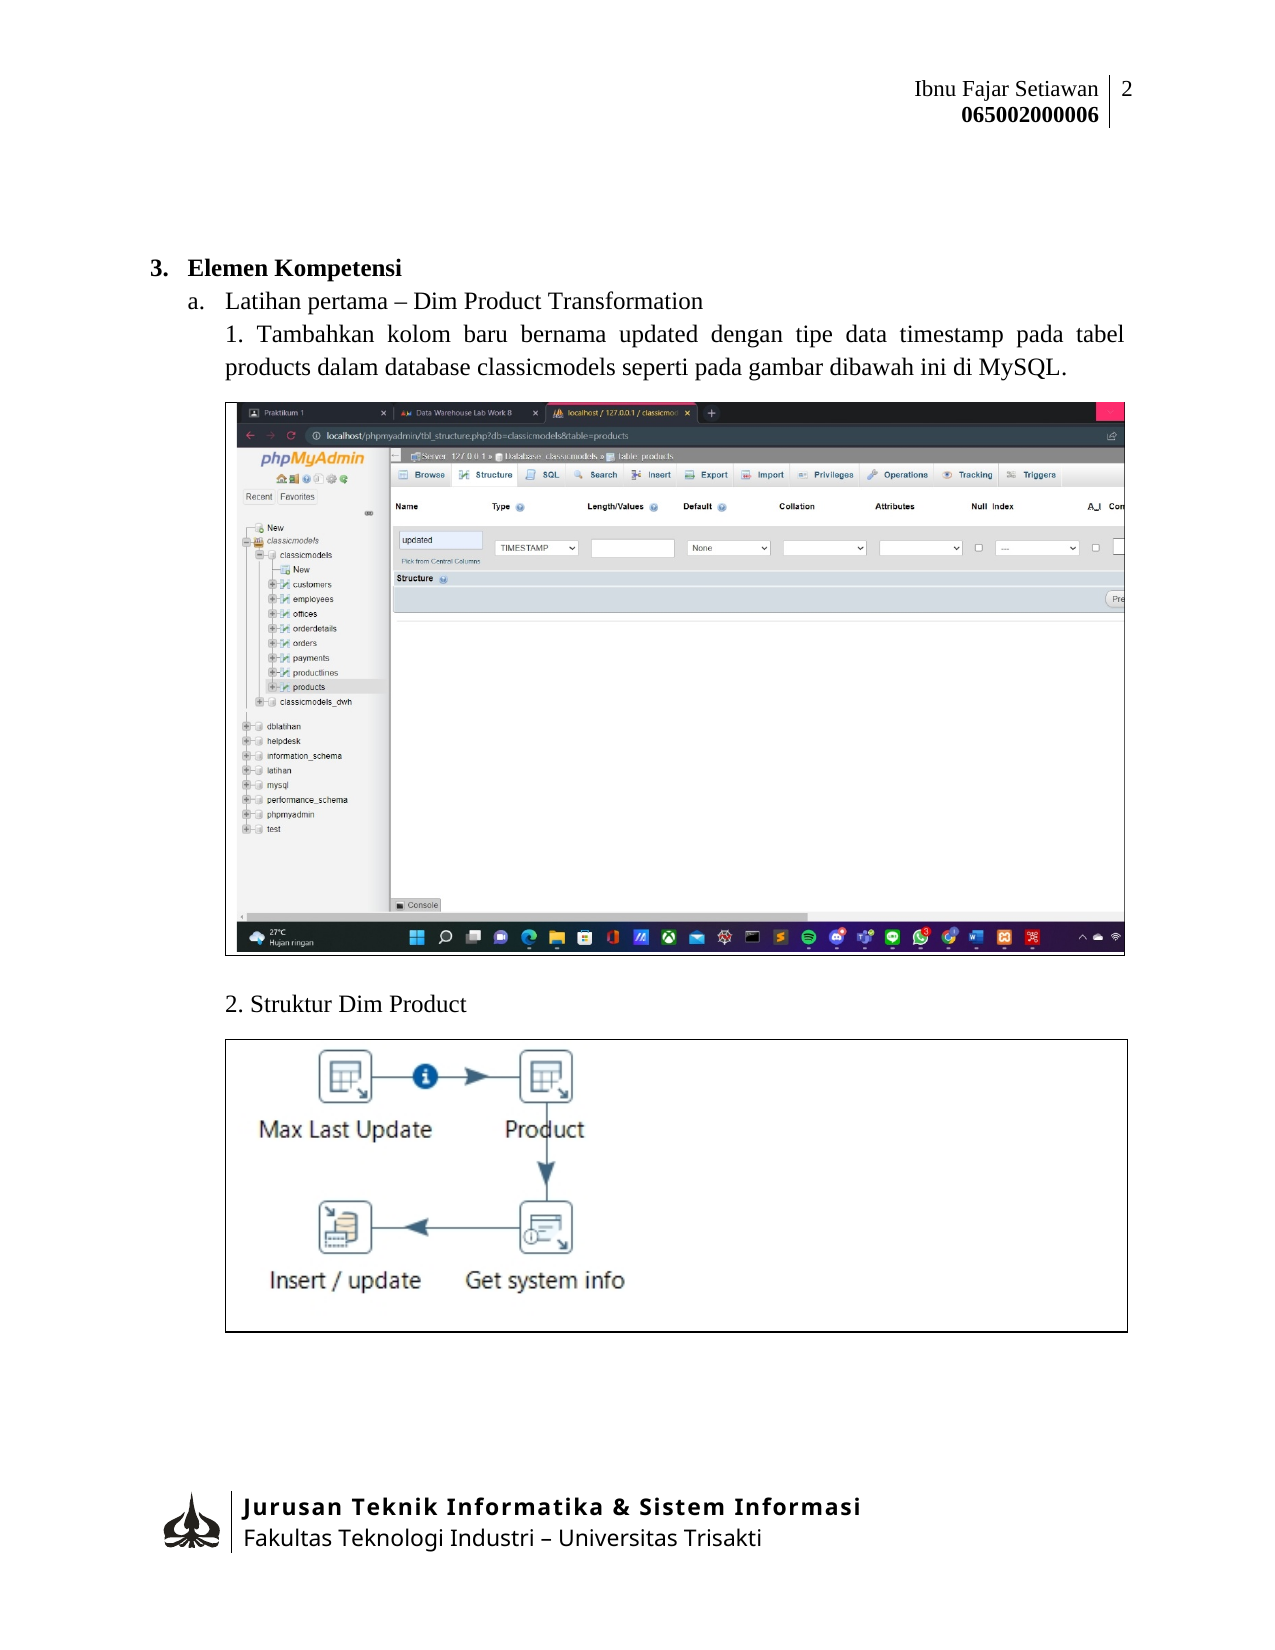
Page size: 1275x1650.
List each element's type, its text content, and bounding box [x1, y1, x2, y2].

picture [236, 1040, 653, 1328]
table_header [226, 1040, 1127, 1331]
picture [236, 402, 1125, 952]
table_header [226, 403, 1124, 955]
list 2. Struktur Dim Product [225, 989, 1125, 1018]
list 1. Tambahkan kolom baru bernama updated dengan tipe data timestamp pada tabel products dalam database classicmodels seperti pada gambar dibawah ini di MySQL. [225, 319, 1125, 381]
list Elemen Kompetensi [150, 253, 1125, 282]
list Latihan pertama – Dim Product Transformation [187, 286, 1125, 315]
